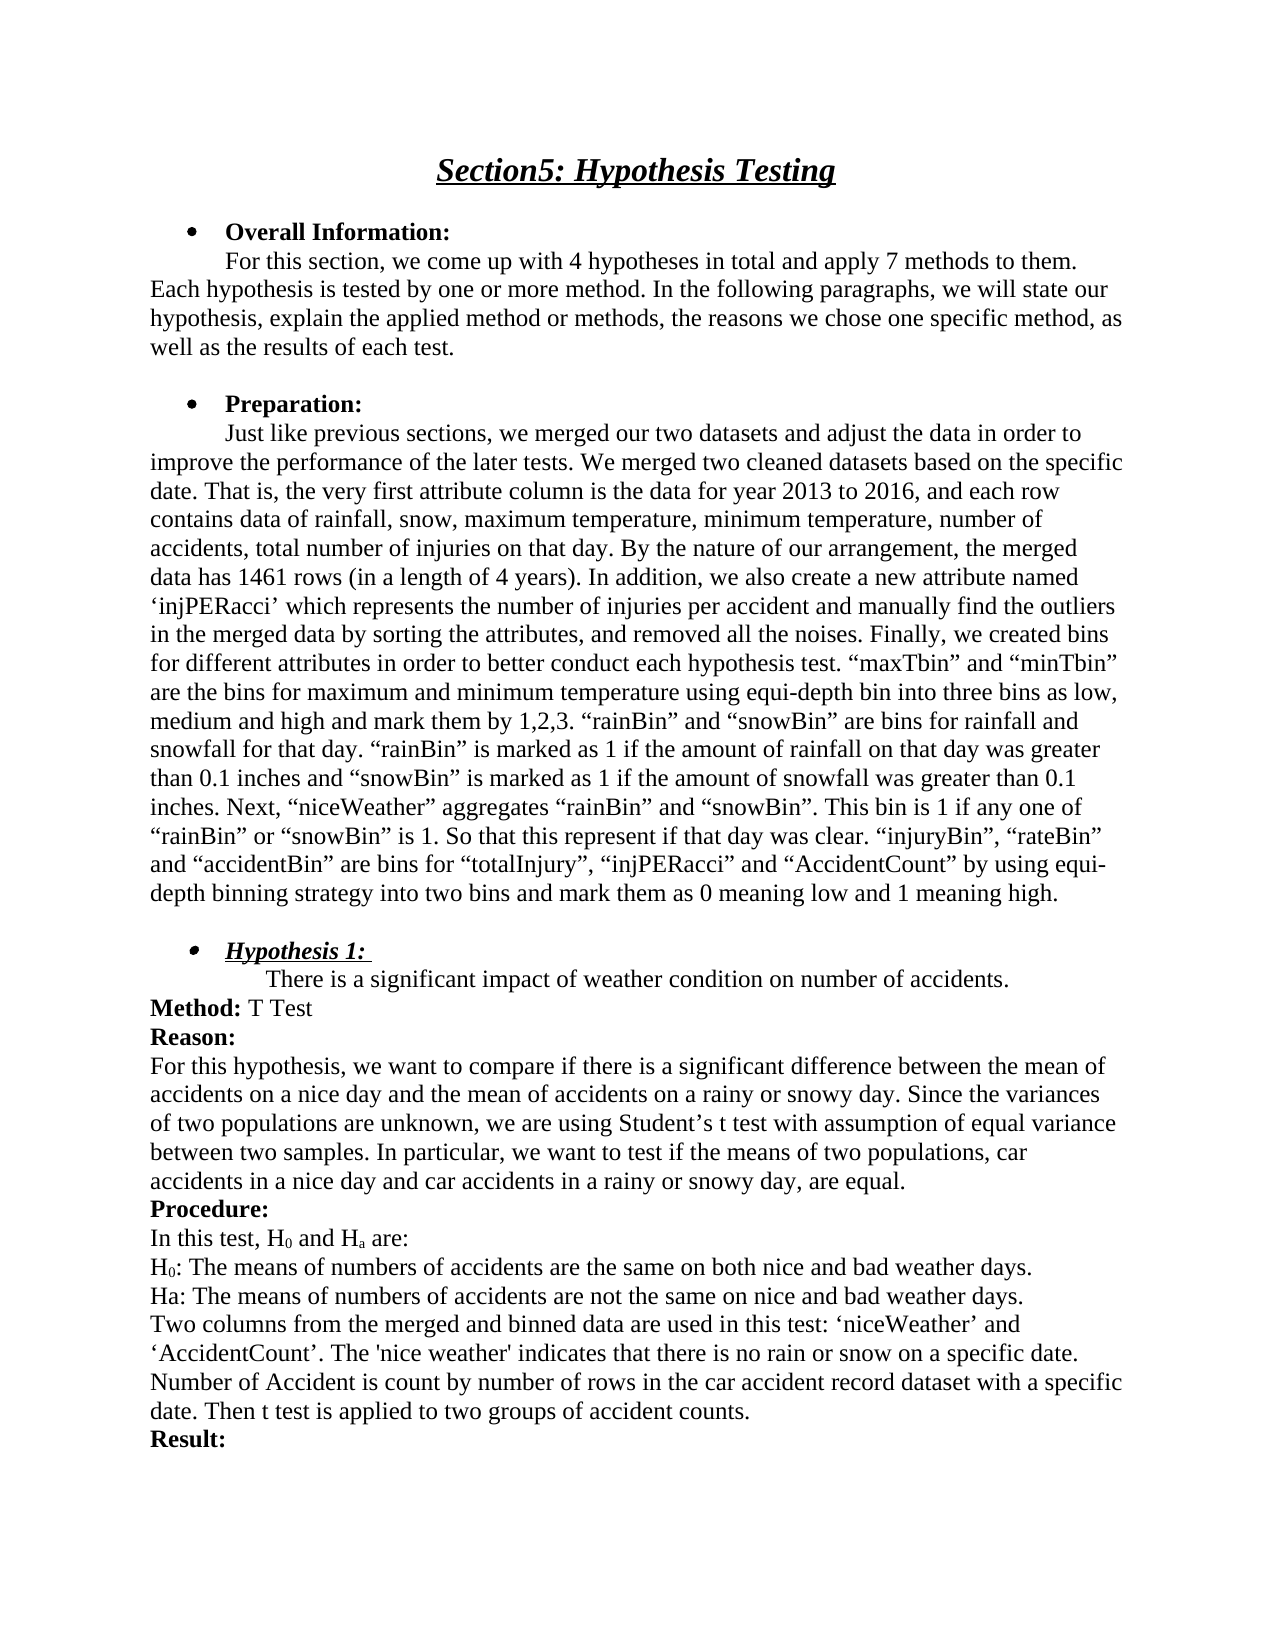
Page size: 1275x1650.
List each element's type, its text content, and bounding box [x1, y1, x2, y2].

text For this hypothesis, we want to compare if there is a significant difference between the mean of accidents on a nice day and the mean of accidents on a rainy or snowy day. Since the variances of two populations are unknown, we are using Student’s t test with assumption of equal variance between two samples. In particular, we want to test if the means of two populations, car accidents in a nice day and car accidents in a rainy or snowy day, are equal. [150, 1051, 1125, 1194]
list Overall Information: [187, 217, 1125, 246]
list Preparation: [187, 389, 1125, 418]
text Two columns from the merged and binned data are used in this test: ‘niceWeather’ and ‘AccidentCount’. The 'nice weather' indicates that there is no rain or snow on a specific date. Number of Accident is count by number of rows in the car accident record dataset with a specific date. Then t test is applied to two groups of accident counts. [150, 1309, 1125, 1424]
text For this section, we come up with 4 hypotheses in total and apply 7 methods to them. Each hypothesis is tested by one or more method. In the following paragraphs, we will state our hypothesis, explain the applied method or methods, the reasons we chose one specific method, as well as the results of each test. [150, 246, 1125, 361]
text Procedure: [150, 1194, 1125, 1223]
text Method: T Test [150, 993, 1125, 1022]
text There is a significant impact of weather condition on number of accidents. [150, 964, 1125, 993]
text Reason: [150, 1022, 1125, 1051]
text Just like previous sections, we merged our two datasets and adjust the data in order to improve the performance of the later tests. We merged two cleaned datasets based on the specific date. That is, the very first attribute column is the data for year 2013 to 2016, and each row contains data of rainfall, snow, maximum temperature, minimum temperature, number of accidents, total number of injuries on that day. By the nature of our arrangement, the merged data has 1461 rows (in a length of 4 years). In addition, we also create a new attribute named ‘injPERacci’ which represents the number of injuries per accident and manually find the outliers in the merged data by sorting the attributes, and removed all the noises. Finally, we created bins for different attributes in order to better conduct each hypothesis test. “maxTbin” and “minTbin” are the bins for maximum and minimum temperature using equi-depth bin into three bins as low, medium and high and mark them by 1,2,3. “rainBin” and “snowBin” are bins for rainfall and snowfall for that day. “rainBin” is marked as 1 if the amount of rainfall on that day was greater than 0.1 inches and “snowBin” is marked as 1 if the amount of snowfall was greater than 0.1 inches. Next, “niceWeather” aggregates “rainBin” and “snowBin”. This bin is 1 if any one of “rainBin” or “snowBin” is 1. So that this represent if that day was clear. “injuryBin”, “rateBin” and “accidentBin” are bins for “totalInjury”, “injPERacci” and “AccidentCount” by using equi-depth binning strategy into two bins and mark them as 0 meaning low and 1 meaning high. [150, 418, 1125, 907]
text H0: The means of numbers of accidents are the same on both nice and bad weather days. [150, 1252, 1125, 1281]
text Result: [150, 1424, 1125, 1453]
text Section5: Hypothesis Testing [150, 150, 1125, 188]
text In this test, H0 and Ha are: [150, 1223, 1125, 1252]
text Ha: The means of numbers of accidents are not the same on nice and bad weather days. [150, 1281, 1125, 1309]
list Hypothesis 1: [187, 936, 1125, 964]
